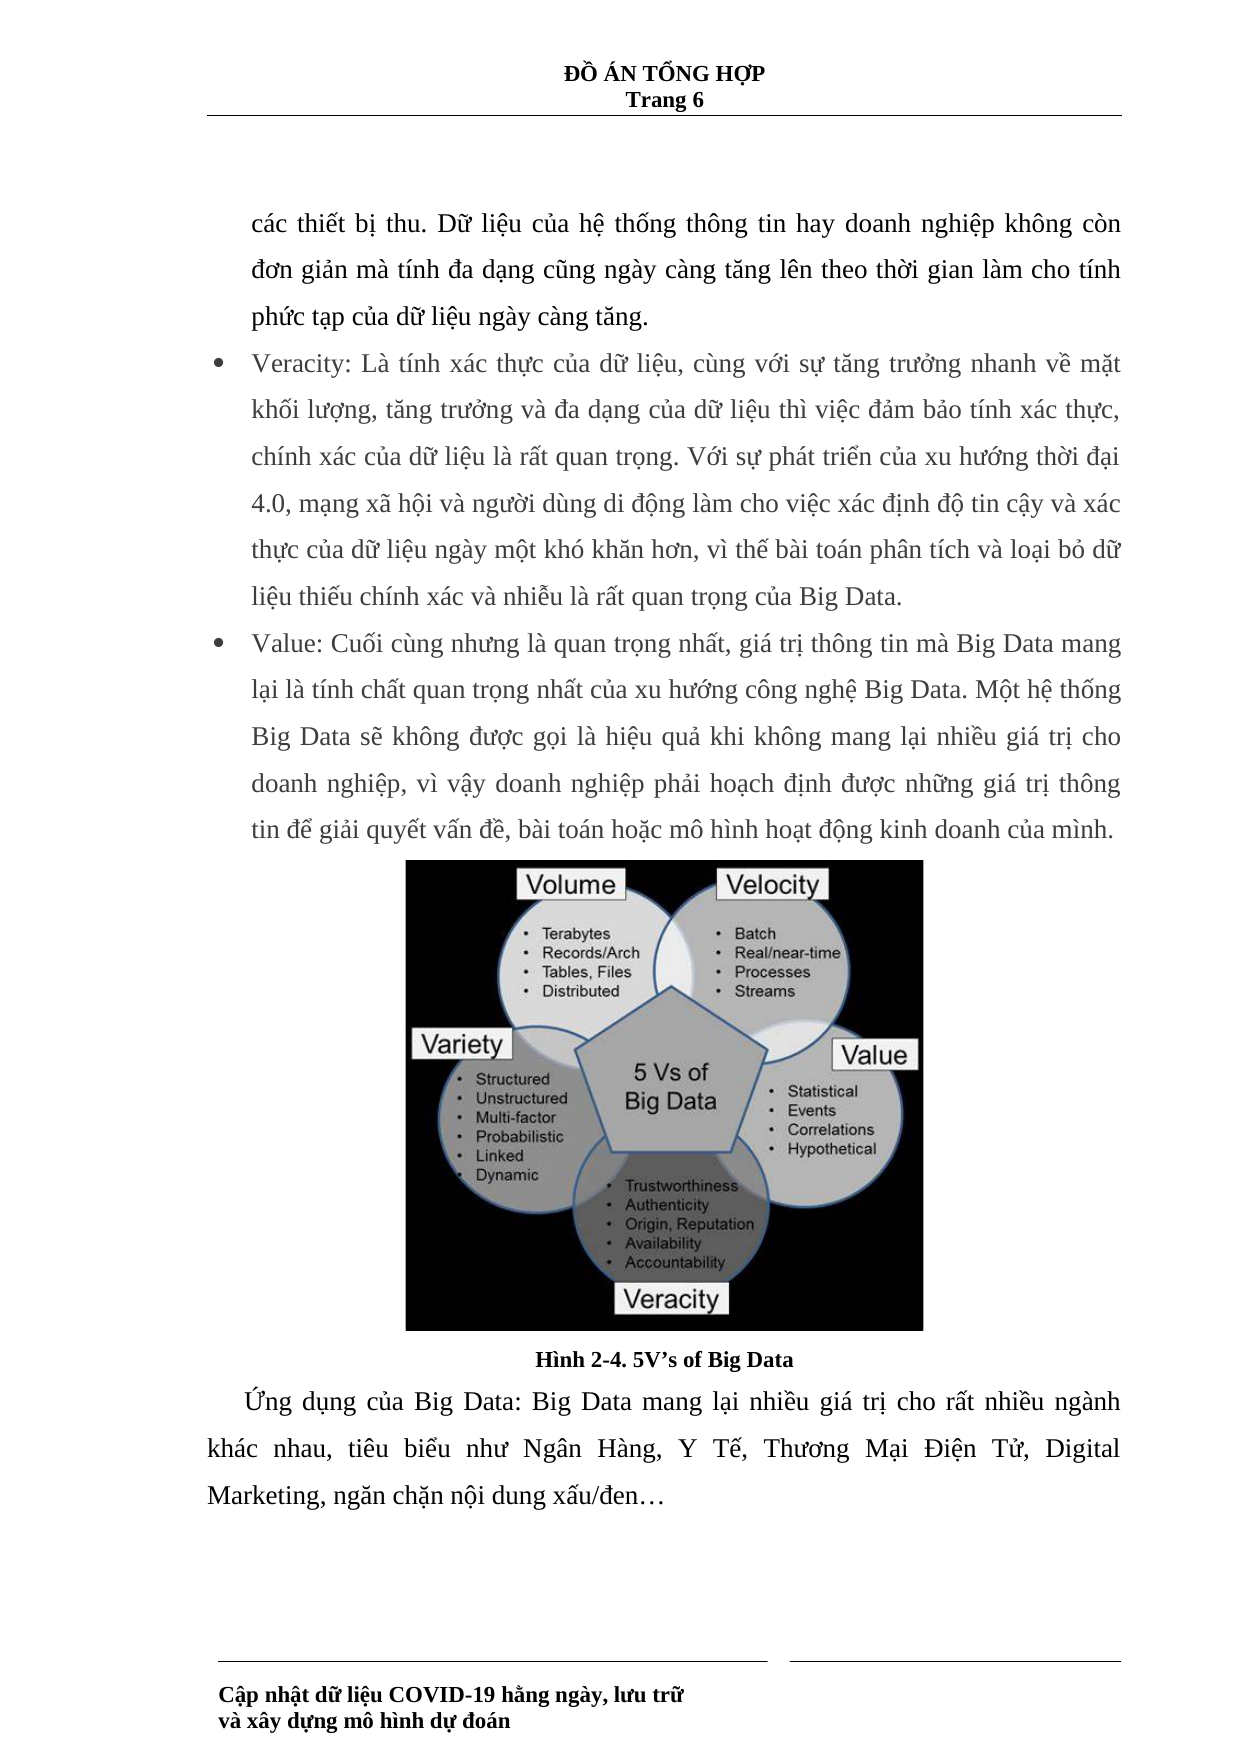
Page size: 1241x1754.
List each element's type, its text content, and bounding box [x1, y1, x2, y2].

picture [405, 860, 924, 1331]
list Veracity: Là tính xác thực của dữ liệu, cùng với sự tăng trưởng nhanh về mặt khối lượng, tăng trưởng và đa dạng của dữ liệu thì việc đảm bảo tính xác thực, chính xác của dữ liệu là rất quan trọng. Với sự phát triển của xu hướng thời đại 4.0, mạng xã hội và người dùng di động làm cho việc xác định độ tin cậy và xác thực của dữ liệu ngày một khó khăn hơn, vì thế bài toán phân tích và loại bỏ dữ liệu thiếu chính xác và nhiễu là rất quan trọng của Big Data. [214, 347, 1122, 611]
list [214, 207, 1122, 331]
text Ứng dụng của Big Data: Big Data mang lại nhiều giá trị cho rất nhiều ngành khác nhau, tiêu biểu như Ngân Hàng, Y Tế, Thương Mại Điện Tử, Digital Marketing, ngăn chặn nội dung xấu/đen… [207, 1385, 1122, 1510]
list Value: Cuối cùng nhưng là quan trọng nhất, giá trị thông tin mà Big Data mang lại là tính chất quan trọng nhất của xu hướng công nghệ Big Data. Một hệ thống Big Data sẽ không được gọi là hiệu quả khi không mang lại nhiều giá trị cho doanh nghiệp, vì vậy doanh nghiệp phải hoạch định được những giá trị thông tin để giải quyết vấn đề, bài toán hoặc mô hình hoạt động kinh doanh của mình. [214, 627, 1122, 845]
